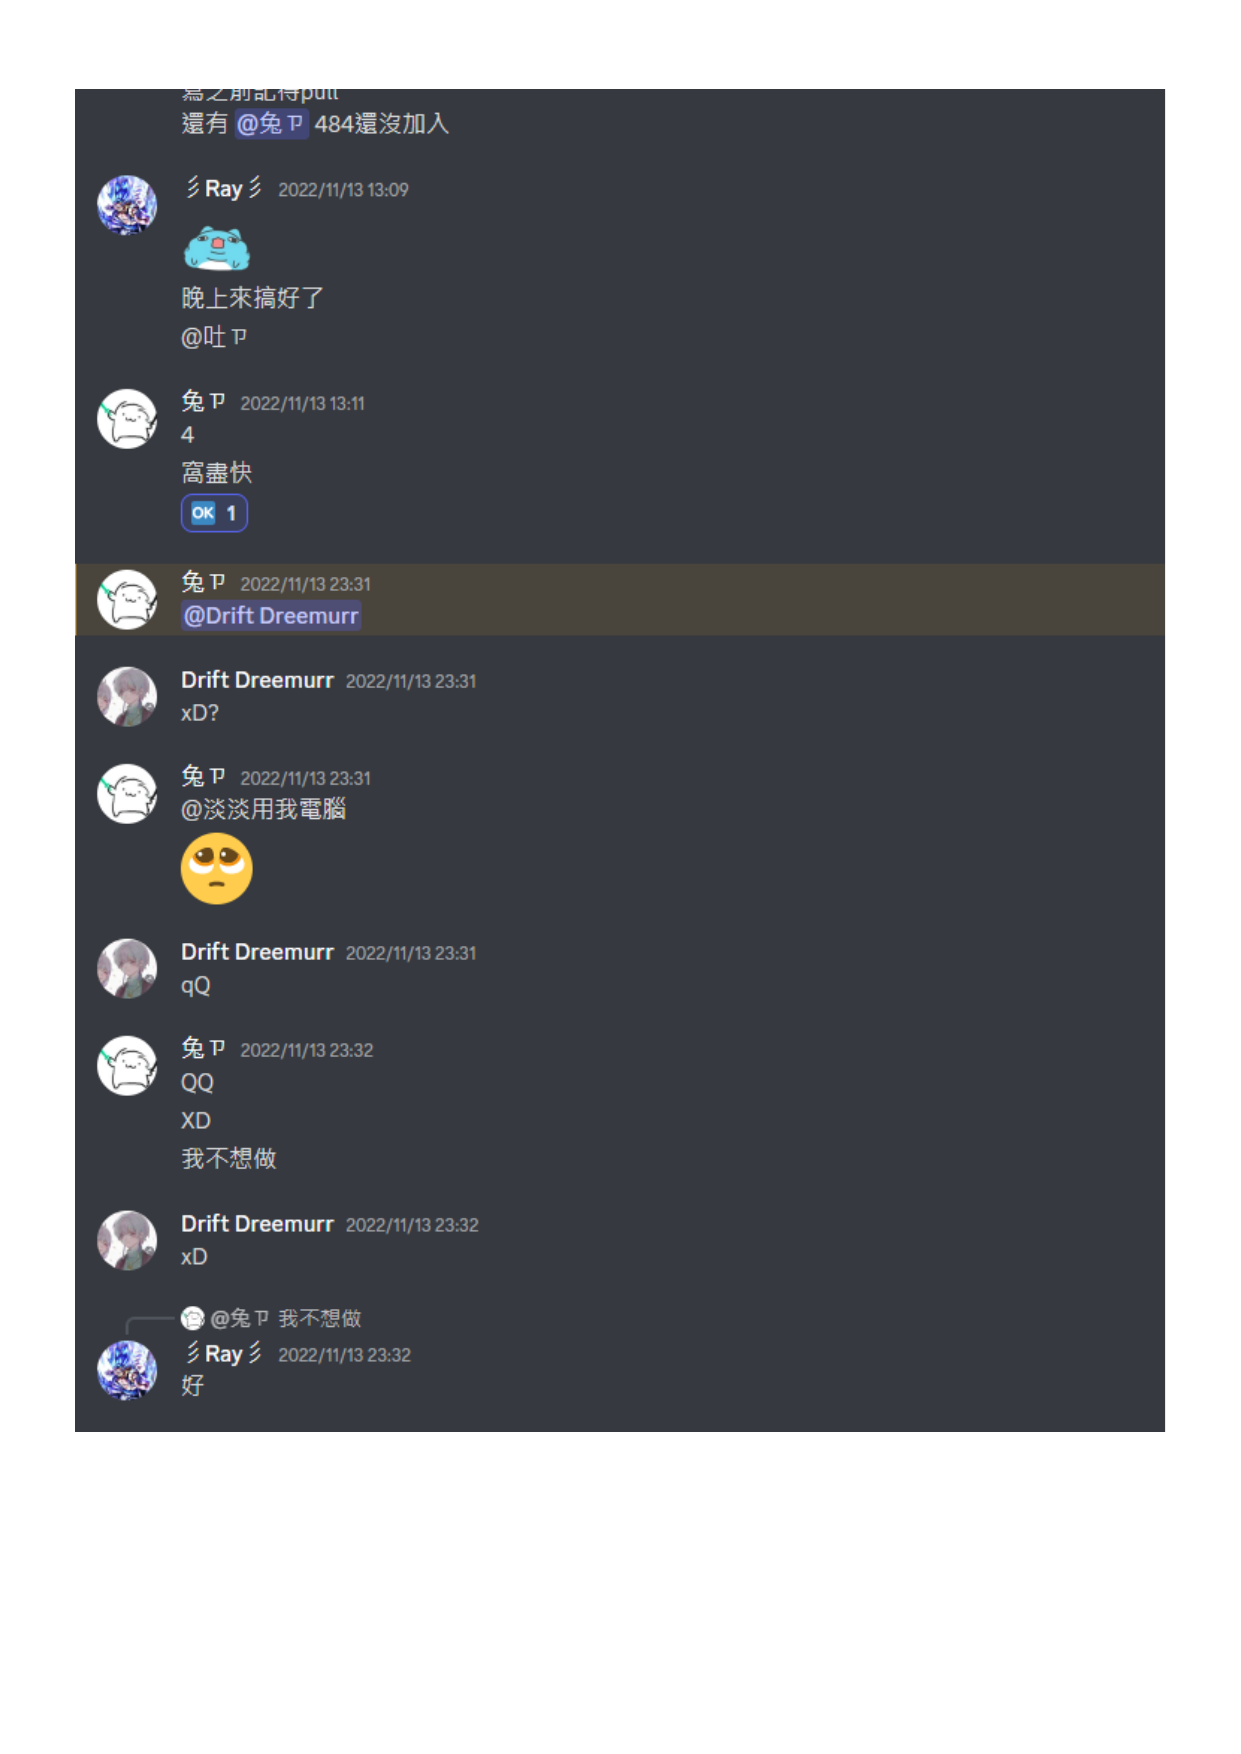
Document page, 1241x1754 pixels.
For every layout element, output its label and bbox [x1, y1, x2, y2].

picture [75, 89, 1166, 1432]
